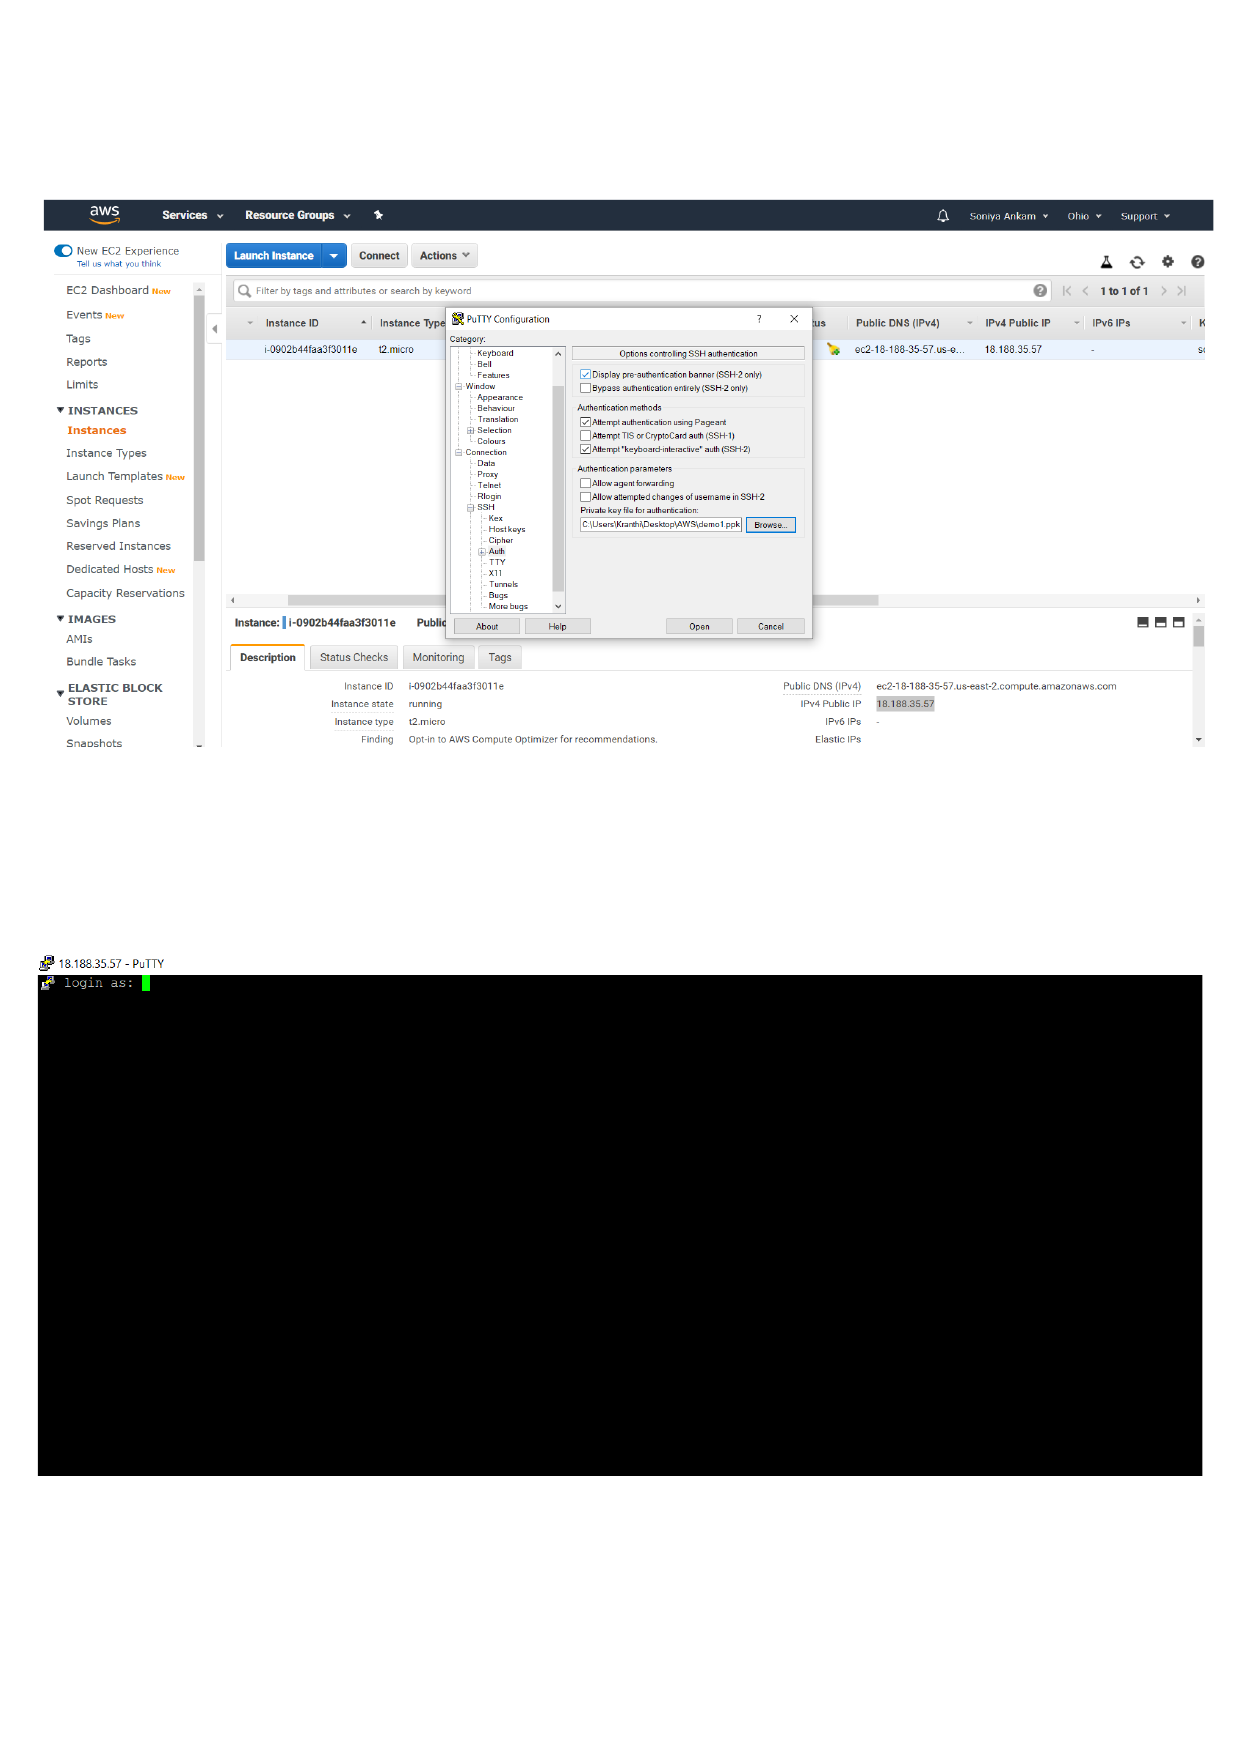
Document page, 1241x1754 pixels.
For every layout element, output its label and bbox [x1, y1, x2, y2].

picture [37, 953, 1203, 1476]
picture [43, 196, 1214, 749]
